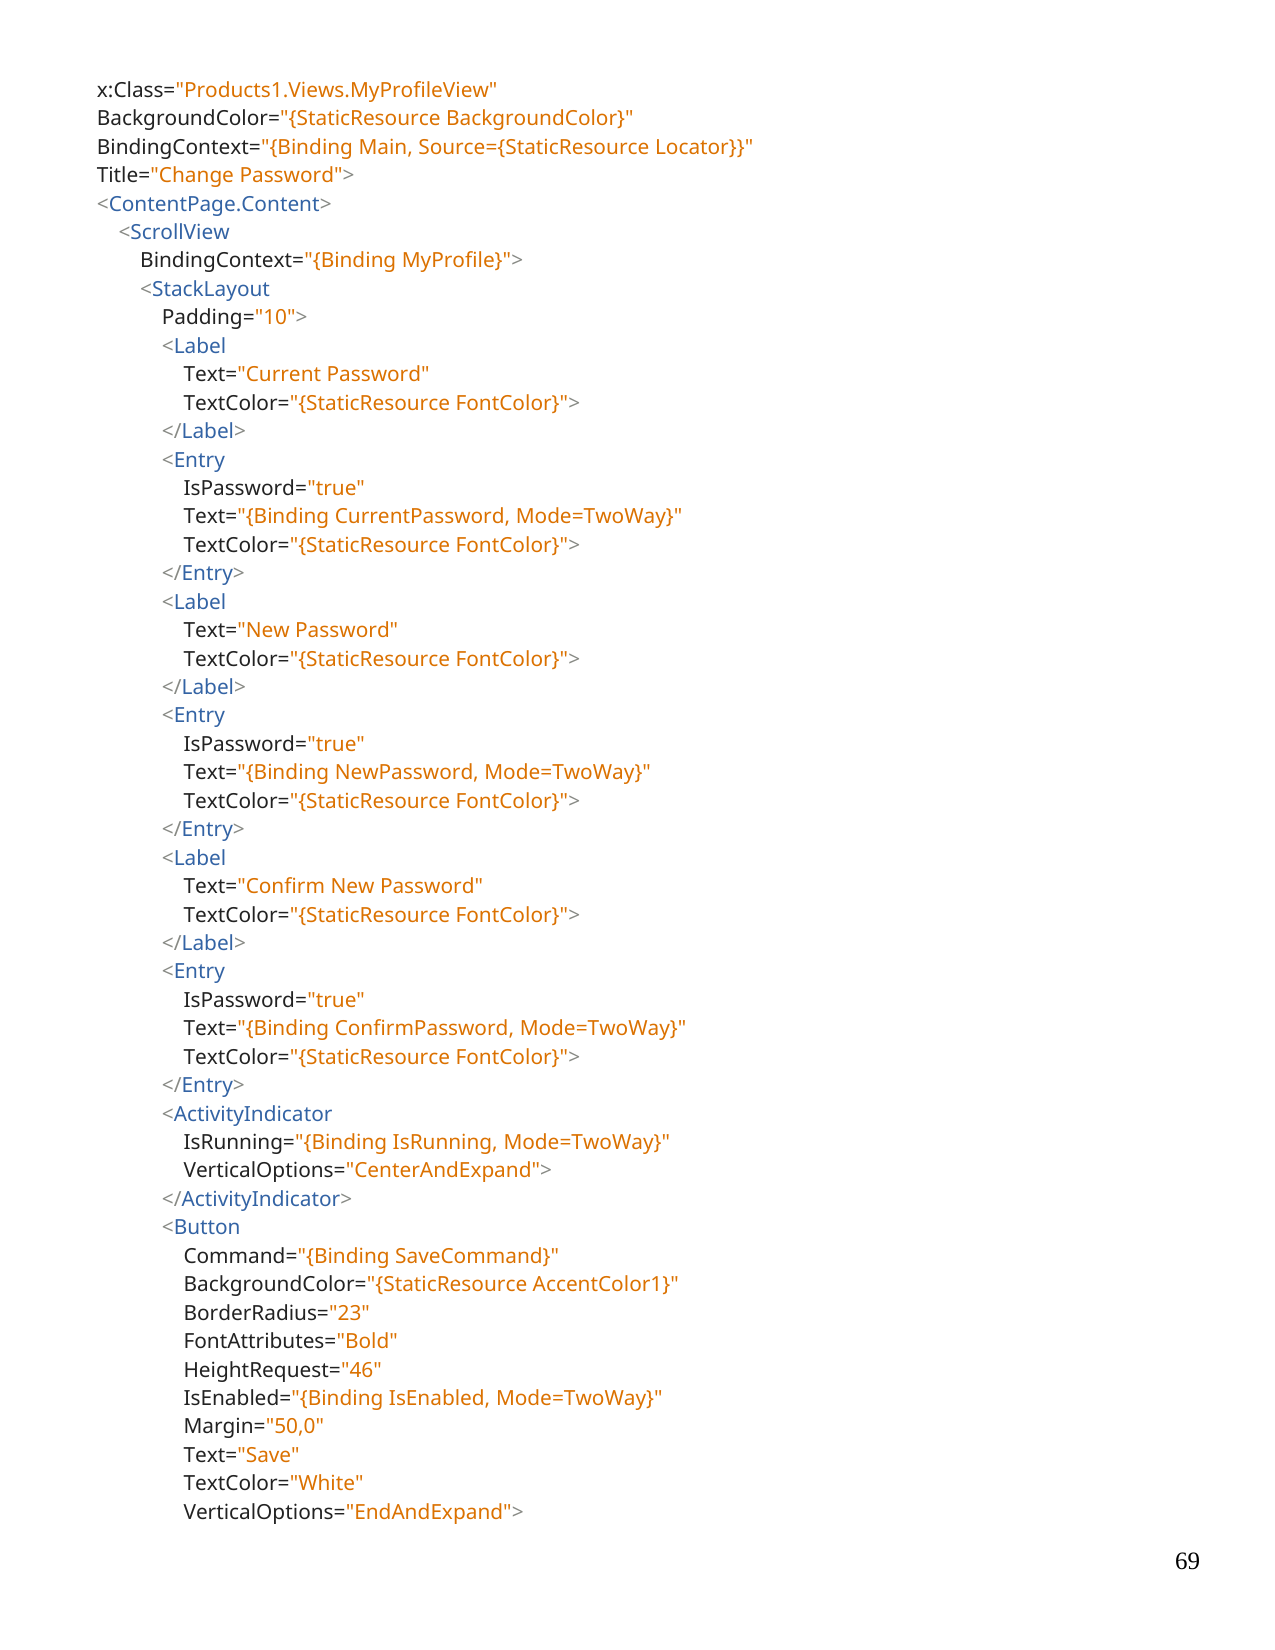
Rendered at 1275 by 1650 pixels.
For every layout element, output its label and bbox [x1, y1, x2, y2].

text [75, 75, 1200, 1525]
